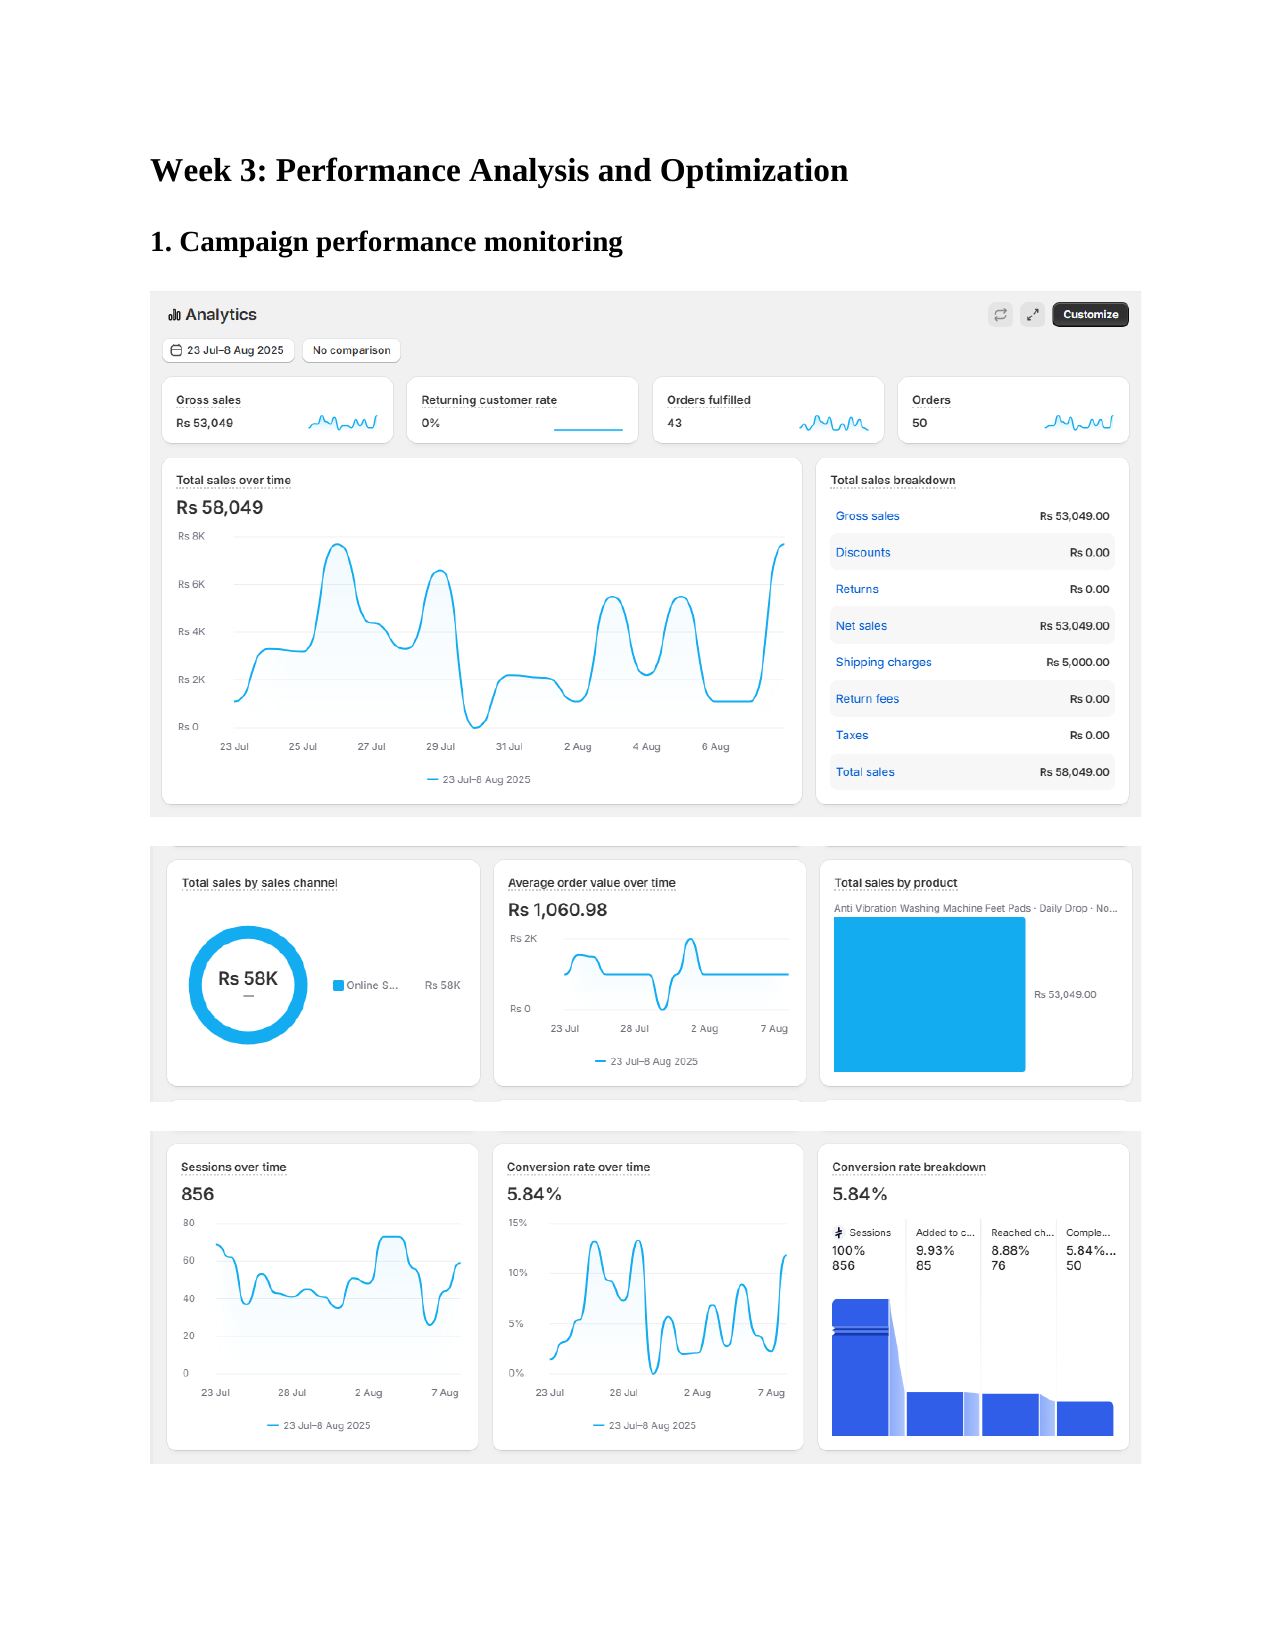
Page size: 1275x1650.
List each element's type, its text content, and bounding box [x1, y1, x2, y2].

text Week 3: Performance Analysis and Optimization [150, 150, 1125, 188]
picture [150, 846, 1142, 1102]
text 1. Campaign performance monitoring [150, 224, 1125, 258]
picture [150, 1131, 1142, 1464]
picture [150, 291, 1142, 817]
